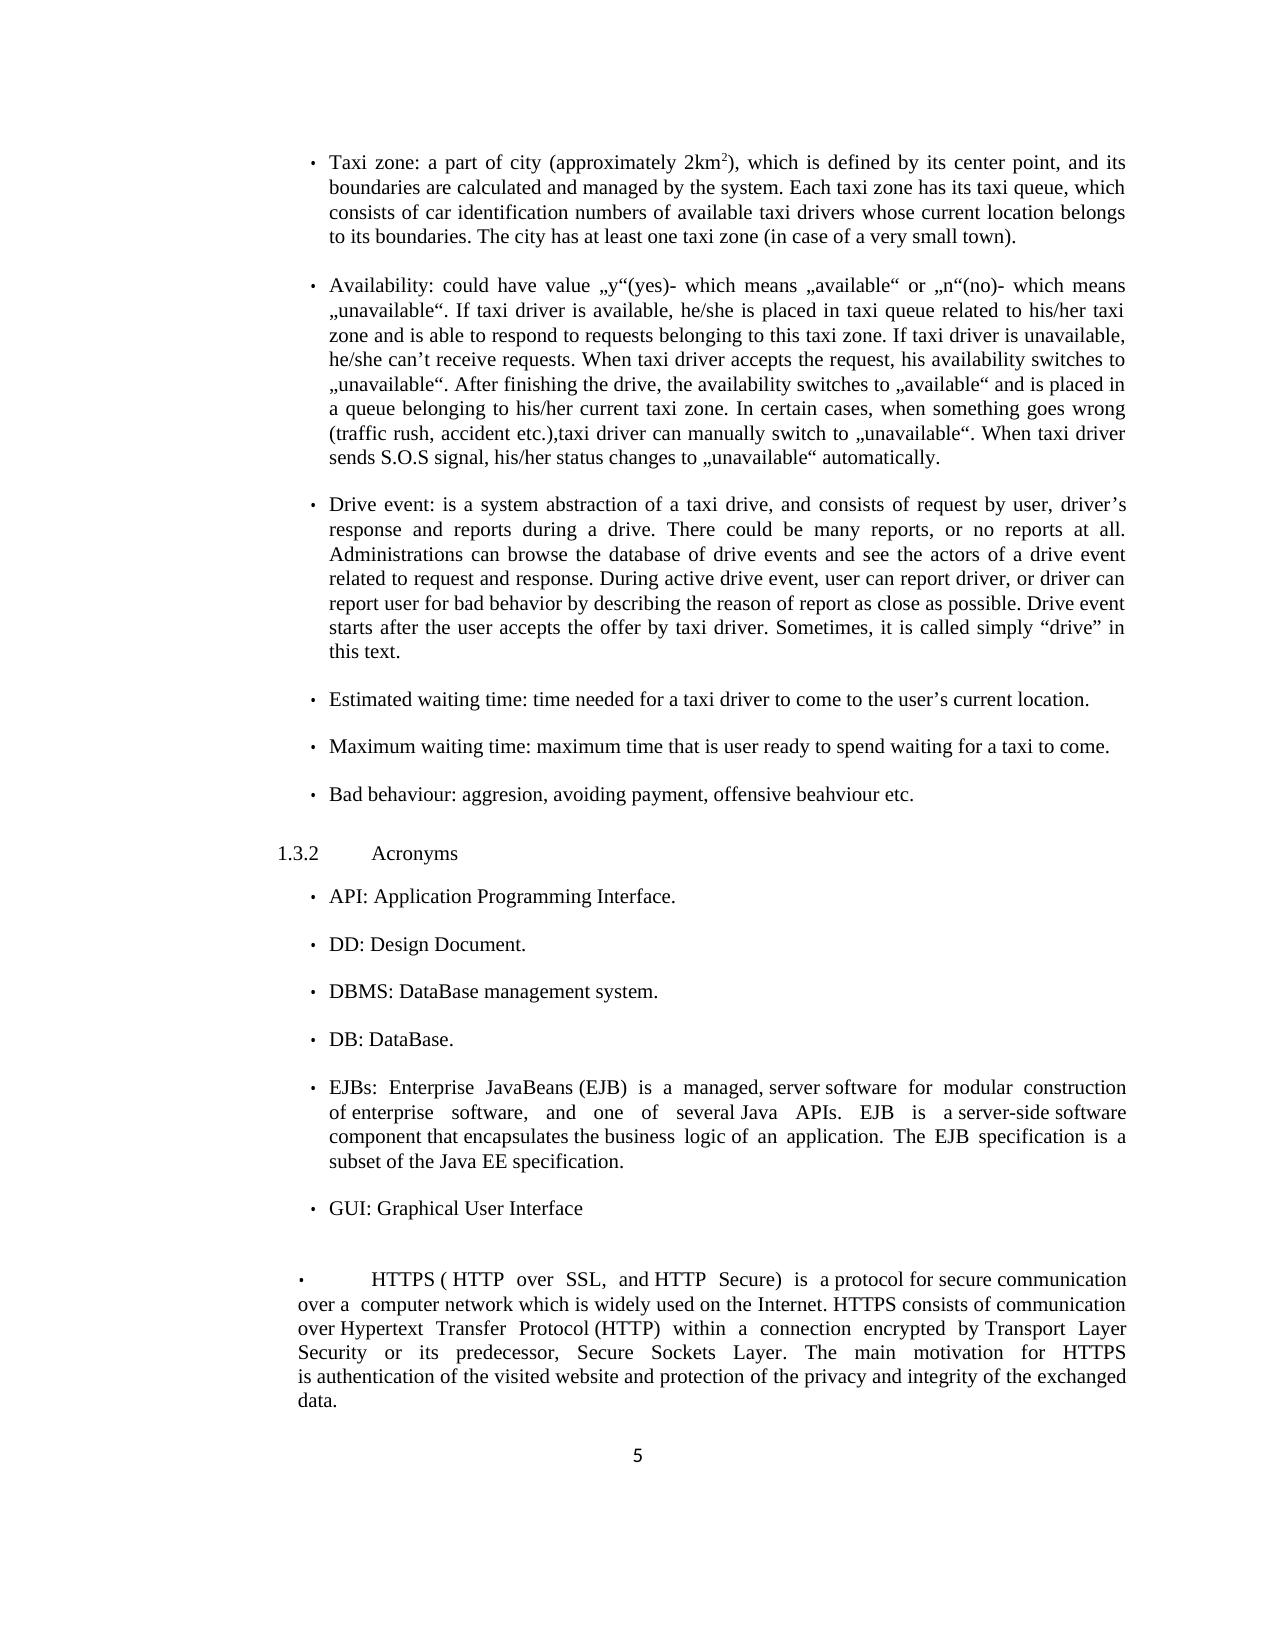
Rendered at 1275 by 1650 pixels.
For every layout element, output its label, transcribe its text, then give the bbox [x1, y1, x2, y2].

list GUI: Graphical User Interface [308, 1196, 1127, 1220]
text 1.3.2 Acronyms [277, 841, 1127, 865]
list DBMS: DataBase management system. [308, 979, 1127, 1004]
list API: Application Programming Interface. [308, 884, 1127, 909]
list Drive event: is a system abstraction of a taxi drive, and consists of request by user, driver’s response and reports during a drive. There could be many reports, or no reports at all. Administrations can browse the database of drive events and see the actors of a drive event related to request and response. During active drive event, user can report driver, or driver can report user for bad behavior by describing the reason of report as close as possible. Drive event starts after the user accepts the offer by taxi driver. Sometimes, it is called simply “drive” in this text. [308, 492, 1127, 663]
list EJBs: Enterprise JavaBeans (EJB) is a managed, server software for modular construction of enterprise software, and one of several Java APIs. EJB is a server-side software component that encapsulates the business logic of an application. The EJB specification is a subset of the Java EE specification. [308, 1075, 1127, 1173]
list Availability: could have value „y“(yes)- which means „available“ or „n“(no)- which means „unavailable“. If taxi driver is available, he/she is placed in taxi queue related to his/her taxi zone and is able to respond to requests belonging to this taxi zone. If taxi driver is unavailable, he/she can’t receive requests. When taxi driver accepts the request, his availability switches to „unavailable“. After finishing the drive, the availability switches to „available“ and is placed in a queue belonging to his/her current taxi zone. In certain cases, when something goes wrong (traffic rush, accident etc.),taxi driver can manually switch to „unavailable“. When taxi driver sends S.O.S signal, his/her status changes to „unavailable“ automatically. [308, 273, 1127, 469]
list Taxi zone: a part of city (approximately 2km2), which is defined by its center point, and its boundaries are calculated and managed by the system. Each taxi zone has its taxi queue, which consists of car identification numbers of available taxi drivers whose current location belongs to its boundaries. The city has at least one taxi zone (in case of a very small town). [308, 150, 1127, 248]
list Estimated waiting time: time needed for a taxi driver to come to the user’s current location. [308, 686, 1127, 711]
list Bad behaviour: aggresion, avoiding payment, offensive beahviour etc. [308, 782, 1127, 806]
list Maximum waiting time: maximum time that is user ready to spend waiting for a taxi to come. [308, 734, 1127, 759]
list DD: Design Document. [308, 932, 1127, 957]
list DB: DataBase. [308, 1027, 1127, 1052]
list HTTPS ( HTTP over SSL, and HTTP Secure) is a protocol for secure communication over a computer network which is widely used on the Internet. HTTPS consists of communication over Hypertext Transfer Protocol (HTTP) within a connection encrypted by Transport Layer Security or its predecessor, Secure Sockets Layer. The main motivation for HTTPS is authentication of the visited website and protection of the privacy and integrity of the exchanged data. [297, 1267, 1127, 1412]
